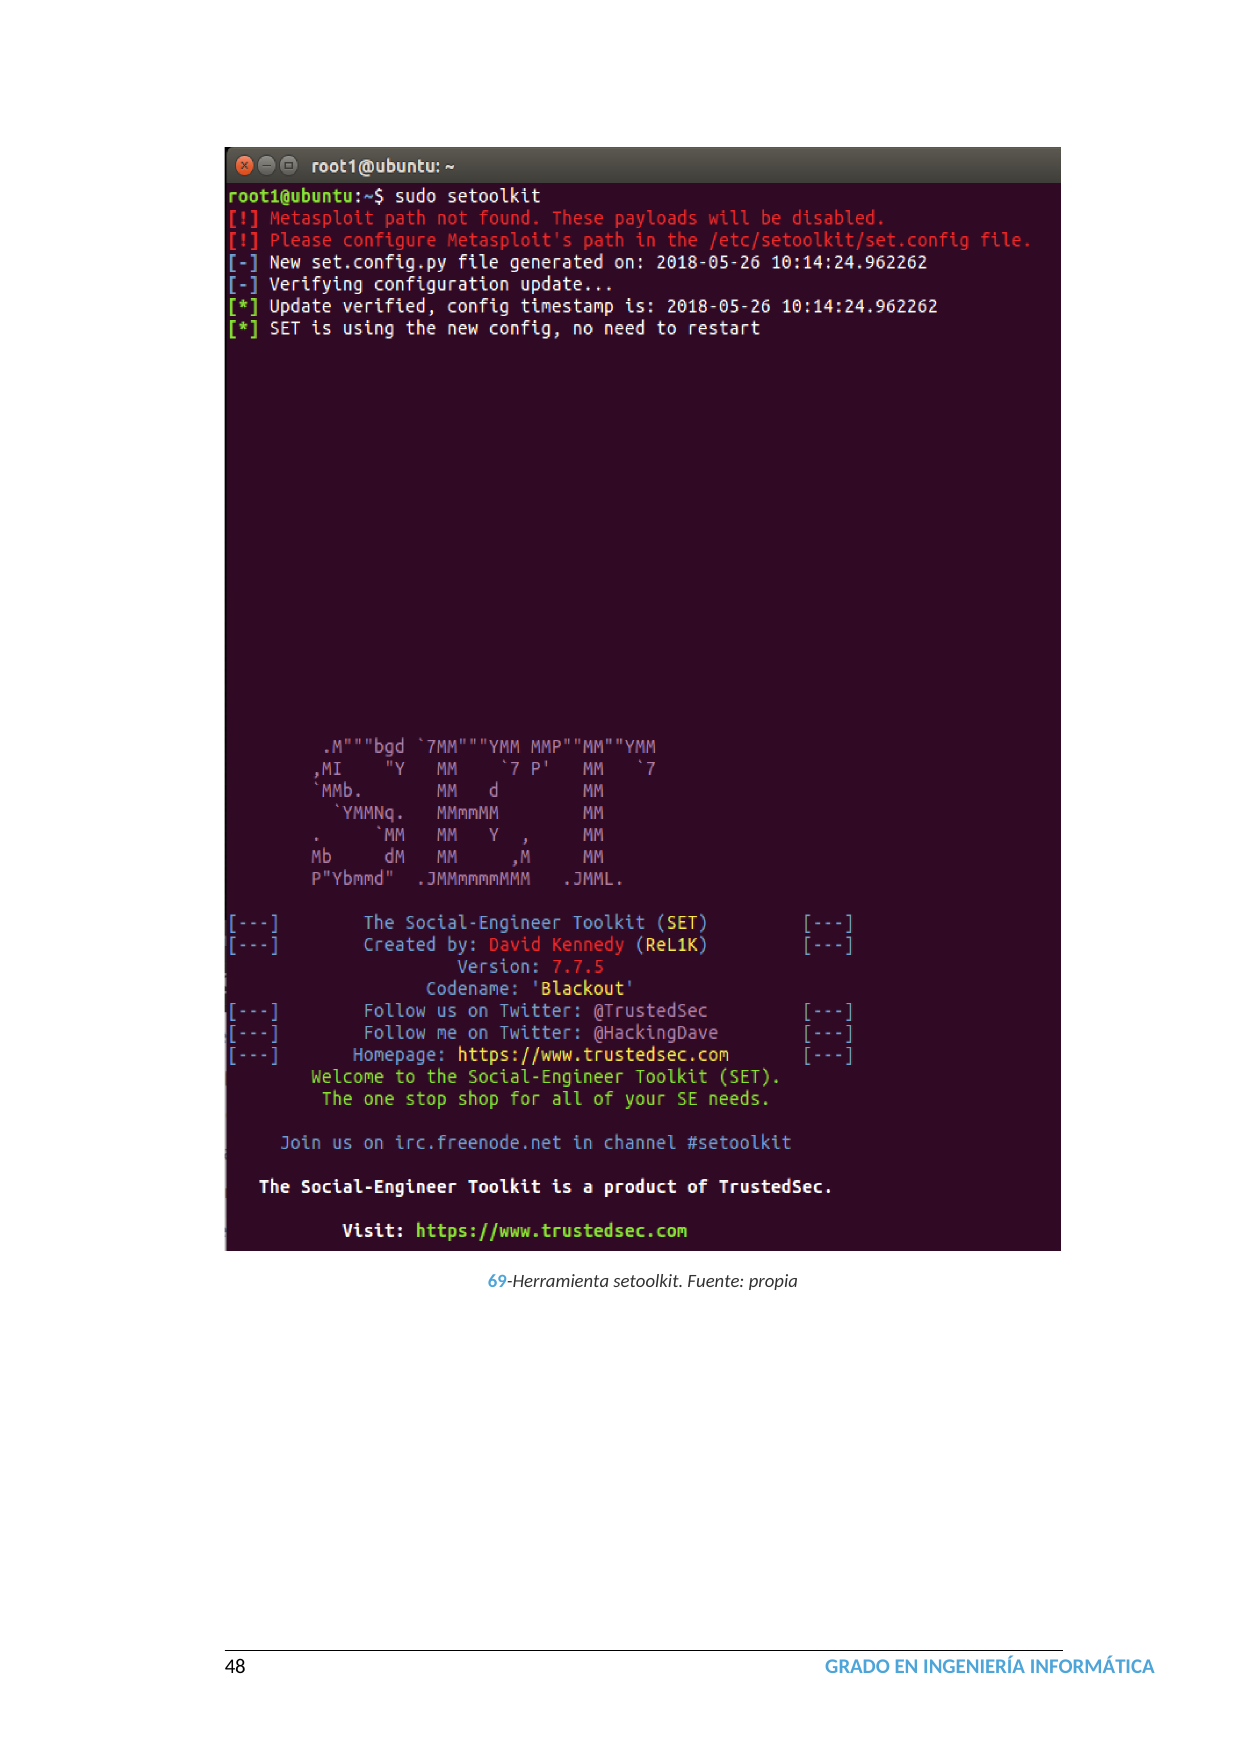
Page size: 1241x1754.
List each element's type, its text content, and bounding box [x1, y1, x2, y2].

text 69-Herramienta setoolkit. Fuente: propia [224, 1269, 1063, 1292]
picture [224, 147, 1061, 1251]
